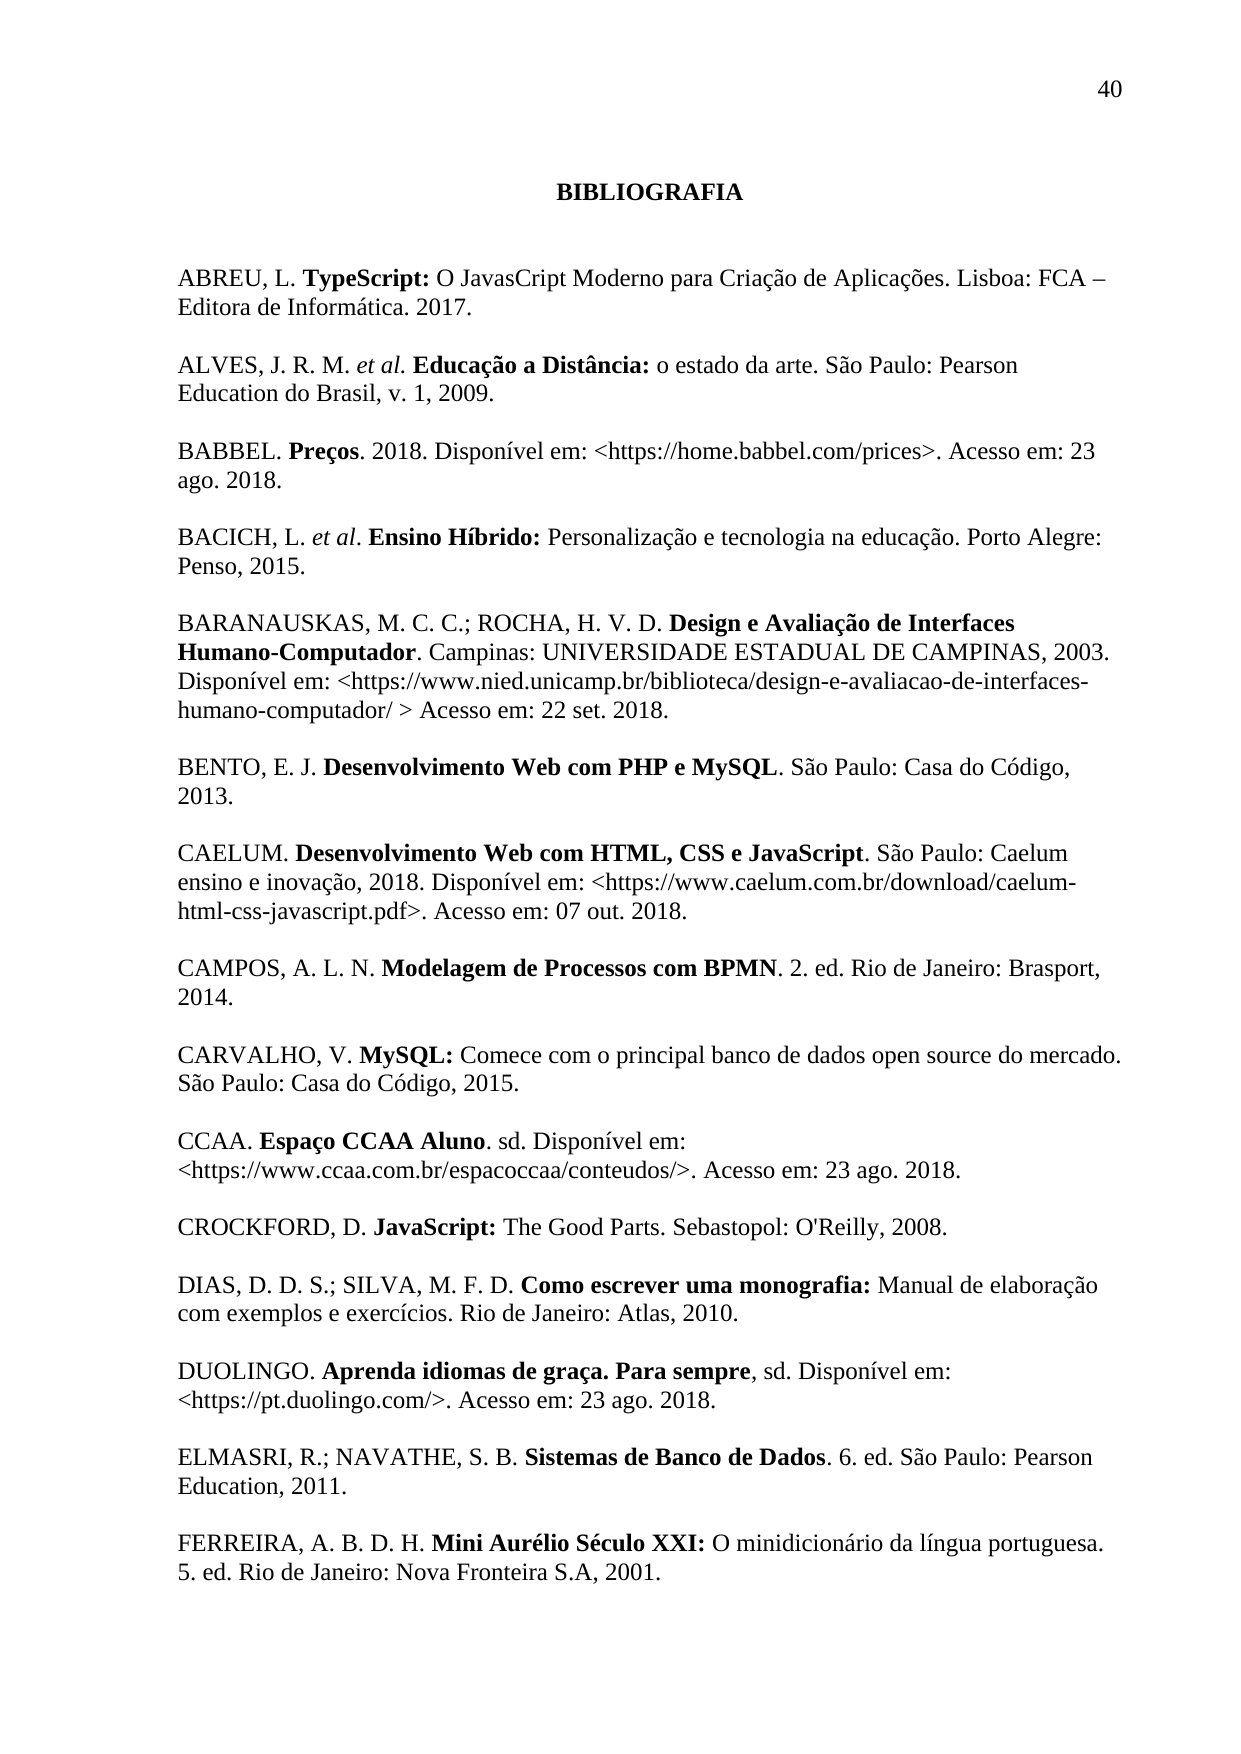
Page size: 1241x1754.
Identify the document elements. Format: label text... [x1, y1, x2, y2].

text ELMASRI, R.; NAVATHE, S. B. Sistemas de Banco de Dados. 6. ed. São Paulo: Pearson Education, 2011. [177, 1442, 1122, 1500]
text FERREIRA, A. B. D. H. Mini Aurélio Século XXI: O minidicionário da língua portuguesa. 5. ed. Rio de Janeiro: Nova Fronteira S.A, 2001. [177, 1528, 1122, 1586]
text DIAS, D. D. S.; SILVA, M. F. D. Como escrever uma monografia: Manual de elaboração com exemplos e exercícios. Rio de Janeiro: Atlas, 2010. [177, 1270, 1122, 1327]
text CROCKFORD, D. JavaScript: The Good Parts. Sebastopol: O'Reilly, 2008. [177, 1212, 1122, 1241]
text DUOLINGO. Aprenda idiomas de graça. Para sempre, sd. Disponível em: <https://pt.duolingo.com/>. Acesso em: 23 ago. 2018. [177, 1356, 1122, 1413]
text CAMPOS, A. L. N. Modelagem de Processos com BPMN. 2. ed. Rio de Janeiro: Brasport, 2014. [177, 953, 1122, 1011]
text ALVES, J. R. M. et al. Educação a Distância: o estado da arte. São Paulo: Pearson Education do Brasil, v. 1, 2009. [177, 350, 1122, 407]
subtitle BIBLIOGRAFIA [177, 177, 1122, 206]
text ABREU, L. TypeScript: O JavasCript Moderno para Criação de Aplicações. Lisboa: FCA – Editora de Informática. 2017. [177, 263, 1122, 321]
text CCAA. Espaço CCAA Aluno. sd. Disponível em: <https://www.ccaa.com.br/espacoccaa/conteudos/>. Acesso em: 23 ago. 2018. [177, 1126, 1122, 1183]
text BACICH, L. et al. Ensino Híbrido: Personalização e tecnologia na educação. Porto Alegre: Penso, 2015. [177, 522, 1122, 580]
text BENTO, E. J. Desenvolvimento Web com PHP e MySQL. São Paulo: Casa do Código, 2013. [177, 752, 1122, 810]
text BABBEL. Preços. 2018. Disponível em: <https://home.babbel.com/prices>. Acesso em: 23 ago. 2018. [177, 436, 1122, 493]
text CAELUM. Desenvolvimento Web com HTML, CSS e JavaScript. São Paulo: Caelum ensino e inovação, 2018. Disponível em: <https://www.caelum.com.br/download/caelum-html-css-javascript.pdf>. Acesso em: 07 out. 2018. [177, 838, 1122, 925]
text CARVALHO, V. MySQL: Comece com o principal banco de dados open source do mercado. São Paulo: Casa do Código, 2015. [177, 1040, 1122, 1097]
text BARANAUSKAS, M. C. C.; ROCHA, H. V. D. Design e Avaliação de Interfaces Humano-Computador. Campinas: UNIVERSIDADE ESTADUAL DE CAMPINAS, 2003. Disponível em: <https://www.nied.unicamp.br/biblioteca/design-e-avaliacao-de-interfaces-humano-computador/ > Acesso em: 22 set. 2018. [177, 608, 1122, 723]
